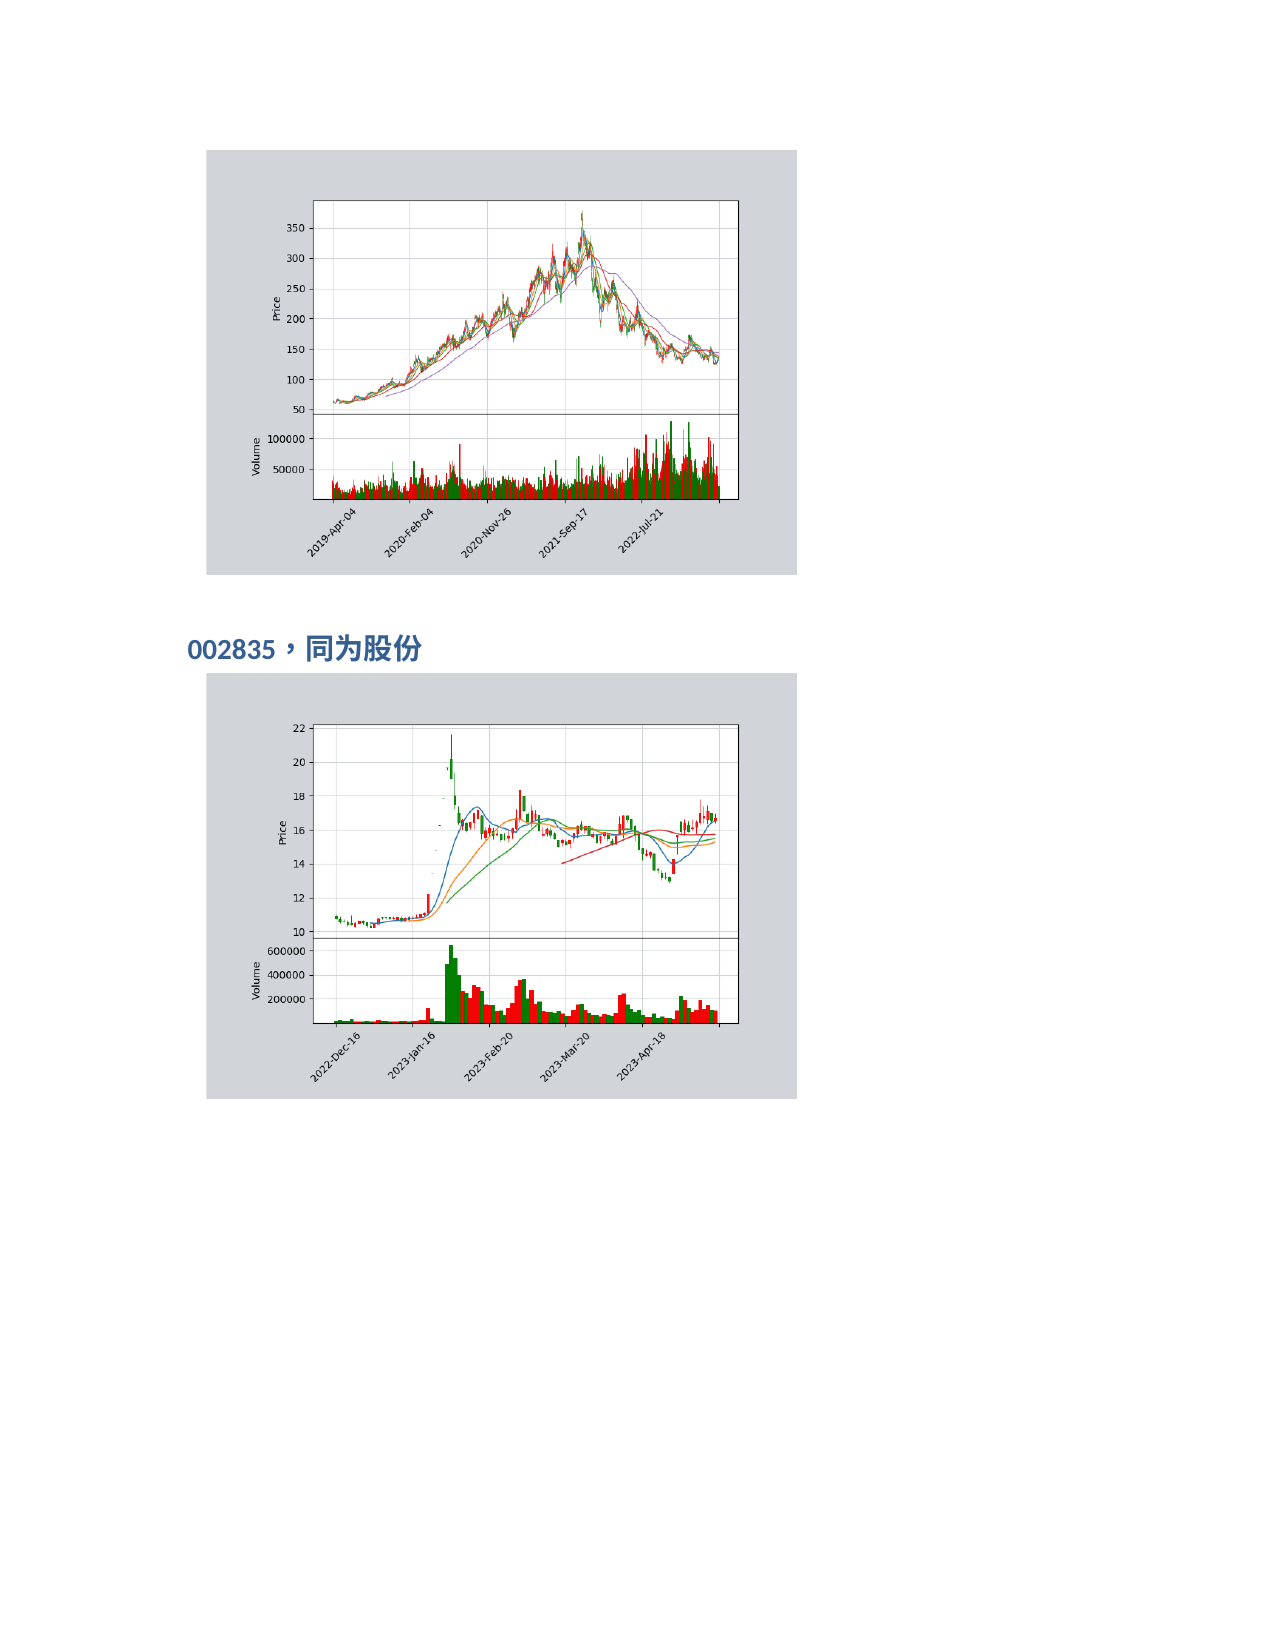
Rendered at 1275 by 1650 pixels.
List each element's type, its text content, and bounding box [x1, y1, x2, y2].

picture [206, 150, 797, 575]
subtitle 002835，同为股份 [187, 628, 1087, 668]
picture [206, 673, 797, 1099]
